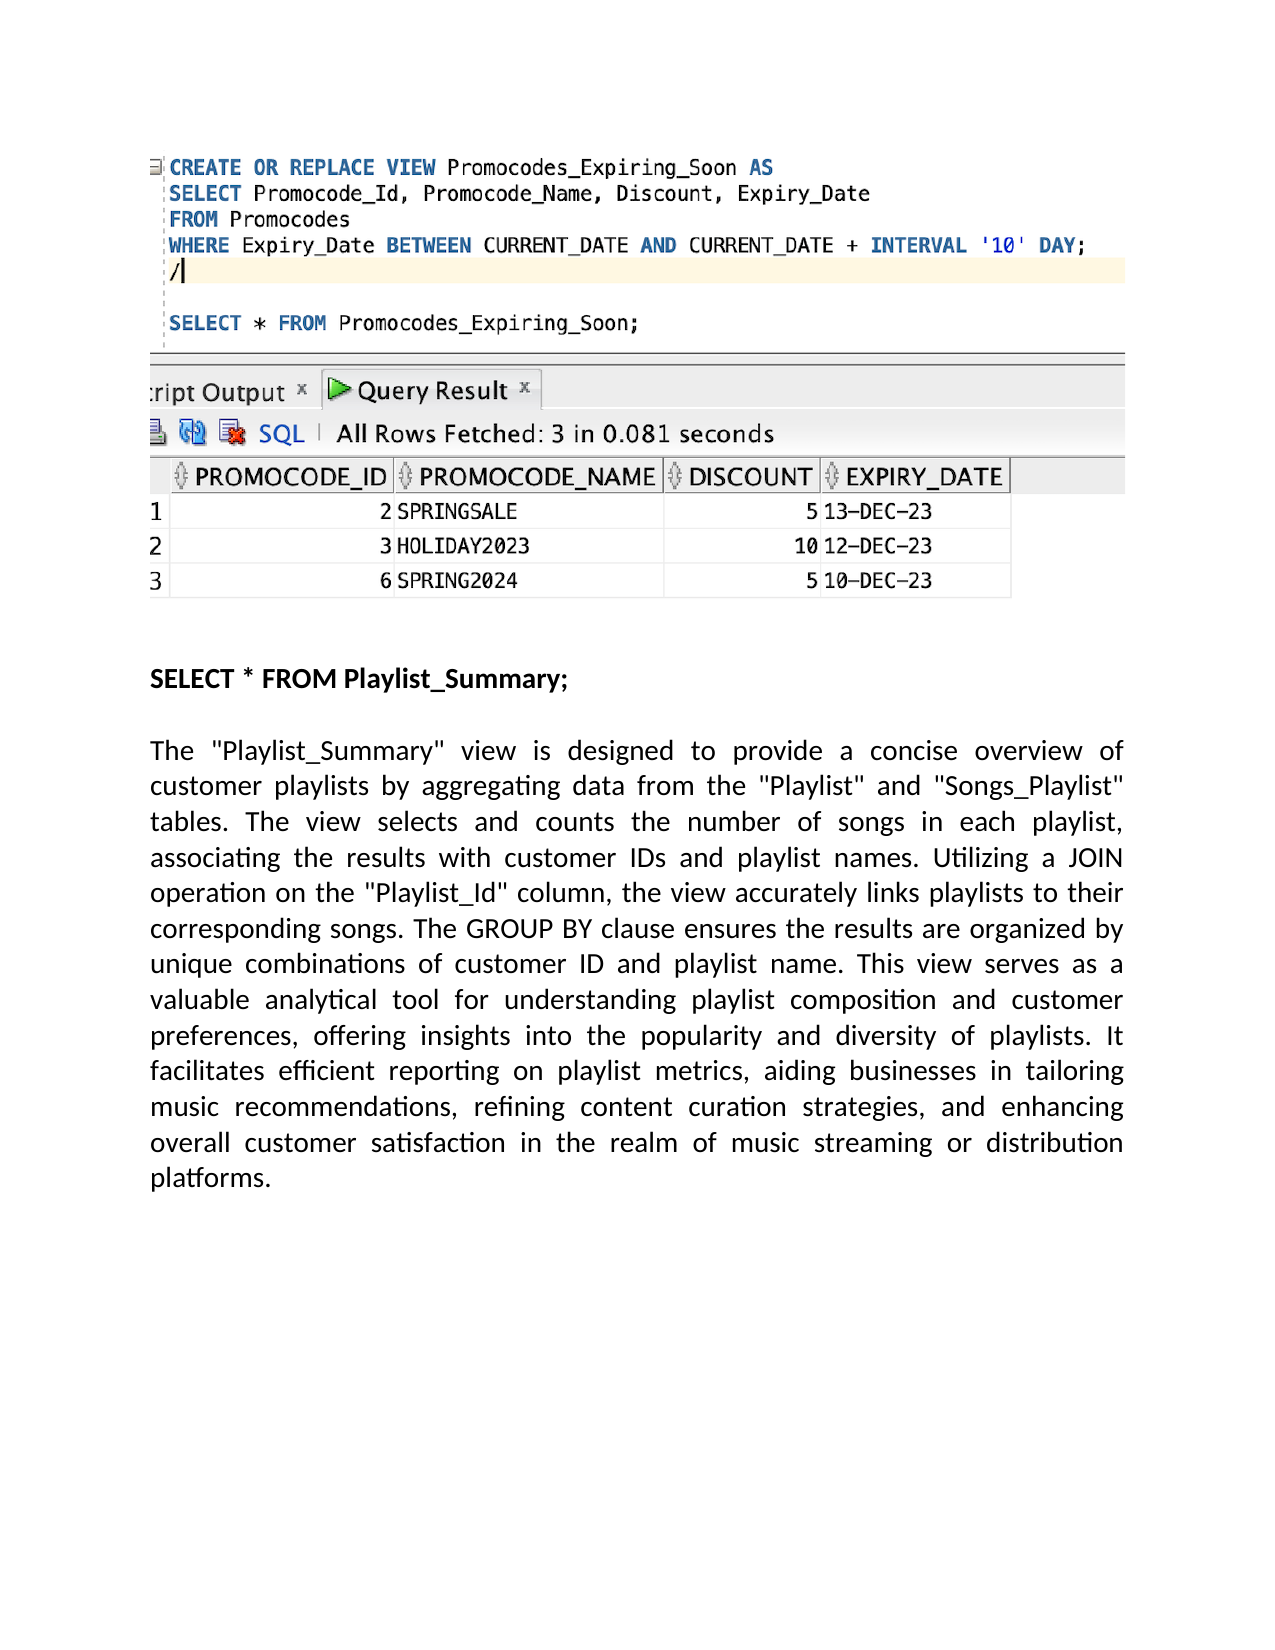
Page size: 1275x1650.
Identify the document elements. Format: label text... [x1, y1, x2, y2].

picture [150, 150, 1125, 625]
text The "Playlist_Summary" view is designed to provide a concise overview of customer playlists by aggregating data from the "Playlist" and "Songs_Playlist" tables. The view selects and counts the number of songs in each playlist, associating the results with customer IDs and playlist names. Utilizing a JOIN operation on the "Playlist_Id" column, the view accurately links playlists to their corresponding songs. The GROUP BY clause ensures the results are organized by unique combinations of customer ID and playlist name. This view serves as a valuable analytical tool for understanding playlist composition and customer preferences, offering insights into the popularity and diversity of playlists. It facilitates efficient reporting on playlist metrics, aiding businesses in tailoring music recommendations, refining content curation strategies, and enhancing overall customer satisfaction in the realm of music streaming or distribution platforms. [150, 732, 1125, 1195]
text SELECT * FROM Playlist_Summary; [150, 661, 1125, 696]
